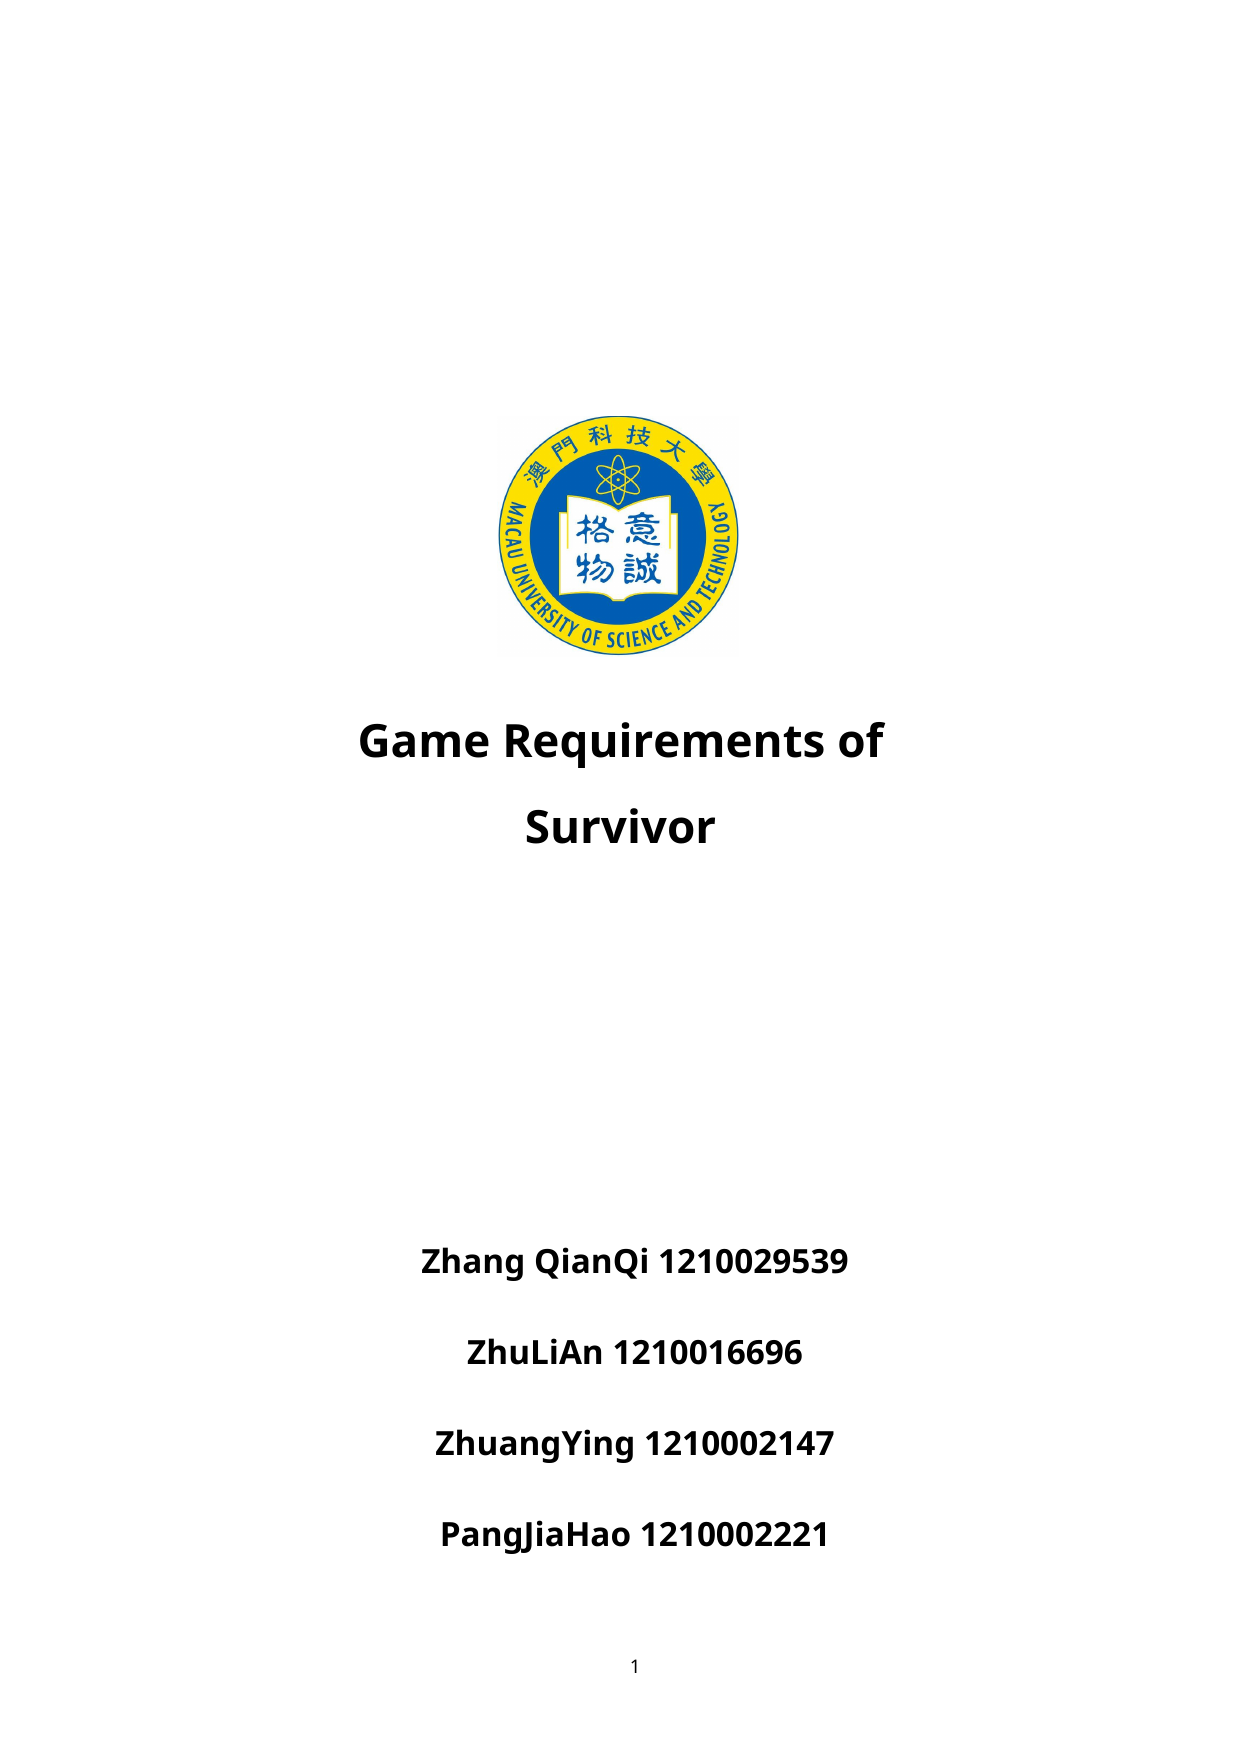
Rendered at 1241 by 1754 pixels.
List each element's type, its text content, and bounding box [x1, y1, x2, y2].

text ZhuangYing 1210002147 [103, 1419, 1166, 1465]
text Game Requirements of Survivor [315, 708, 926, 857]
text ZhuLiAn 1210016696 [103, 1329, 1166, 1374]
text PangJiaHao 1210002221 [103, 1510, 1166, 1556]
text Zhang QianQi 1210029539 [103, 1238, 1166, 1283]
picture [497, 416, 739, 657]
